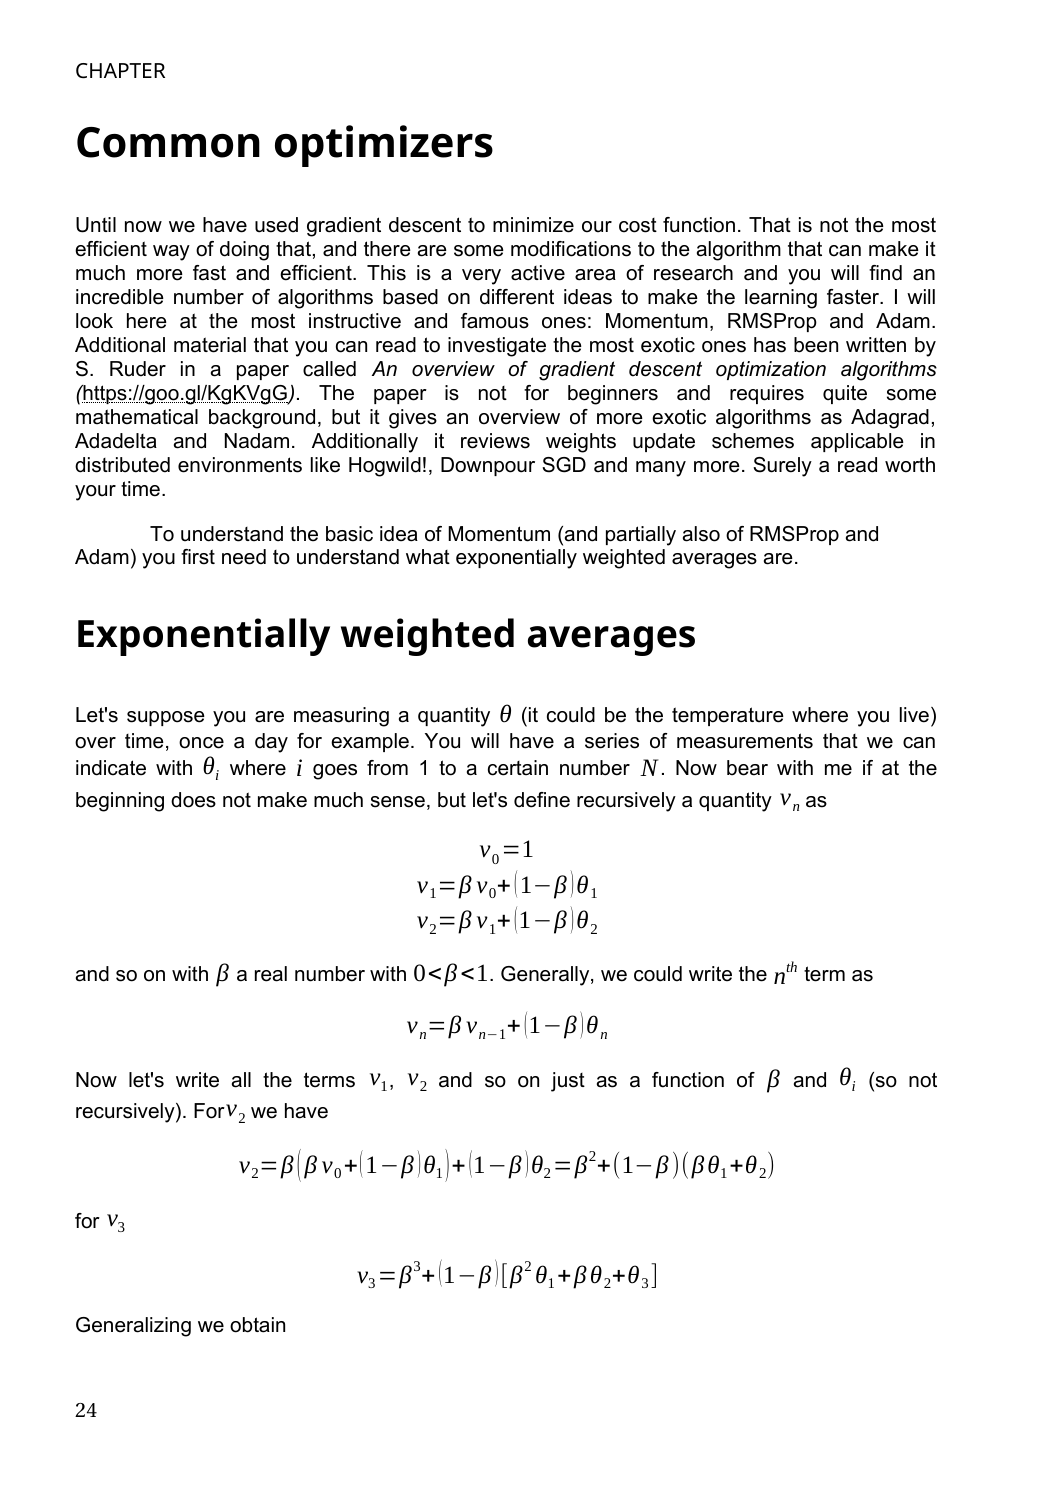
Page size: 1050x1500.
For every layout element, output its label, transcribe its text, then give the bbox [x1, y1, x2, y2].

text To understand the basic idea of Momentum (and partially also of RMSProp and Adam) you first need to understand what exponentially weighted averages are. [75, 521, 937, 569]
text and so on with a real number with . Generally, we could write the term as [75, 958, 937, 989]
text for [75, 1205, 937, 1236]
text Let's suppose you are measuring a quantity (it could be the temperature where you live) over time, once a day for example. You will have a series of measurements that we can indicate with where goes from 1 to a certain number . Now bear with me if at the beginning does not make much sense, but let's define recursively a quantity as [75, 701, 937, 815]
subtitle Common optimizers [75, 112, 937, 169]
text Until now we have used gradient descent to minimize our cost function. That is not the most efficient way of doing that, and there are some modifications to the algorithm that can make it much more fast and efficient. This is a very active area of research and you will find an incredible number of algorithms based on different ideas to make the learning faster. I will look here at the most instructive and famous ones: Momentum, RMSProp and Adam. Additional material that you can read to investigate the most exotic ones has been written by S. Ruder in a paper called An overview of gradient descent optimization algorithms (https://goo.gl/KgKVgG). The paper is not for beginners and requires quite some mathematical background, but it gives an overview of more exotic algorithms as Adagrad, Adadelta and Nadam. Additionally it reviews weights update schemes applicable in distributed environments like Hogwild!, Downpour SGD and many more. Surely a read worth your time. [75, 213, 937, 501]
subtitle Exponentially weighted averages [75, 607, 937, 658]
text Generalizing we obtain [75, 1313, 937, 1337]
text Now let's write all the terms , and so on just as a function of and (so not recursively). For we have [75, 1064, 937, 1126]
